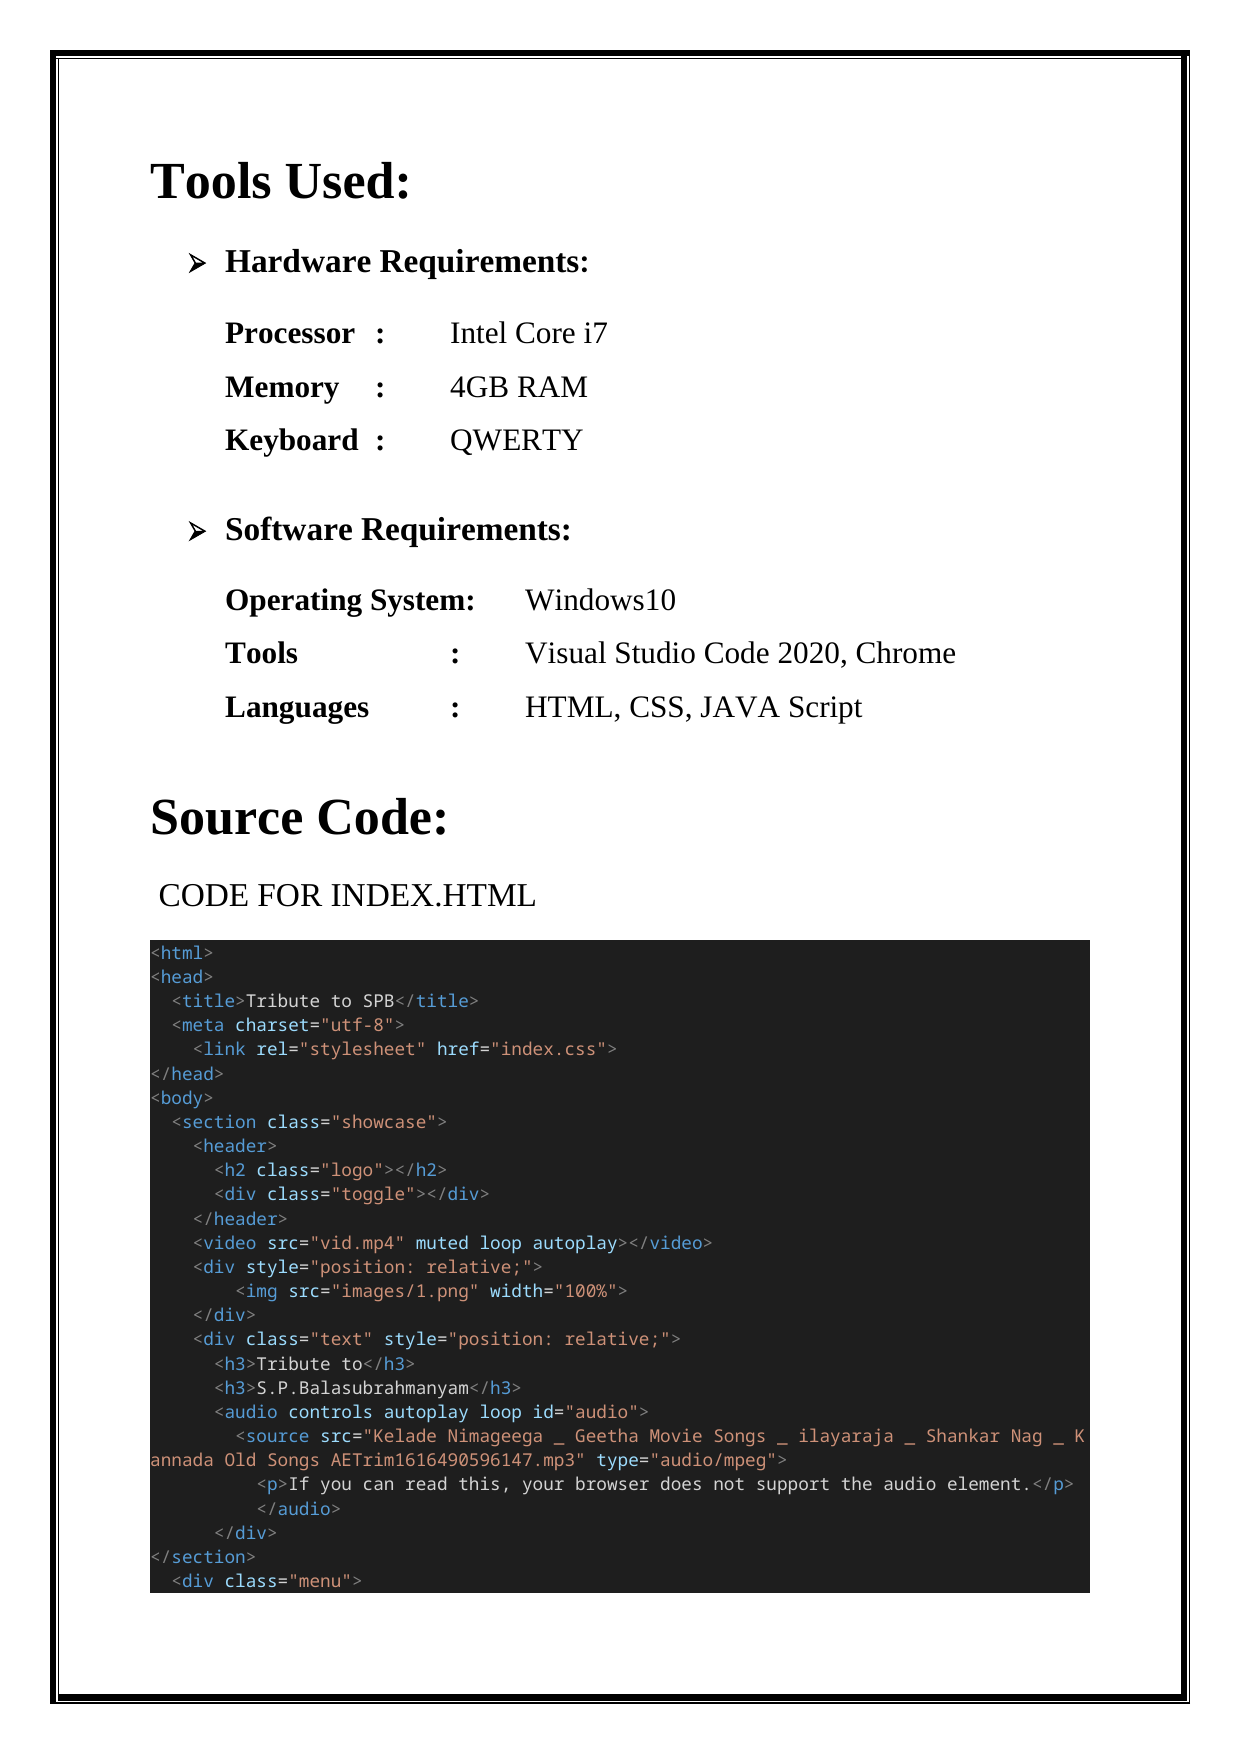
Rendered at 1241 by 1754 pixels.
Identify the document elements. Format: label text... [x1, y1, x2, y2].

text <p>If you can read this, your browser does not support the audio element.</p> [150, 1472, 1090, 1496]
text Languages : HTML, CSS, JAVA Script [225, 689, 1090, 724]
text <link rel="stylesheet" href="index.css"> [150, 1037, 1090, 1061]
text </audio> [150, 1496, 1090, 1520]
text Operating System: Windows10 [225, 581, 1090, 617]
text <div class="menu"> [150, 1568, 1090, 1593]
text <h3>Tribute to</h3> [150, 1351, 1090, 1375]
text <header> [150, 1133, 1090, 1158]
text </div> [150, 1520, 1090, 1544]
text </div> [150, 1303, 1090, 1327]
text <html> [150, 940, 1090, 964]
text <section class="showcase"> [150, 1109, 1090, 1133]
text <audio controls autoplay loop id="audio"> [150, 1399, 1090, 1423]
text Source Code: [150, 786, 1090, 846]
text <head> [150, 964, 1090, 988]
text <h3>S.P.Balasubrahmanyam</h3> [150, 1375, 1090, 1399]
text <video src="vid.mp4" muted loop autoplay></video> [150, 1230, 1090, 1254]
list Hardware Requirements: [187, 240, 1090, 280]
text Processor : Intel Core i7 [225, 314, 1090, 350]
text <div style="position: relative;"> [150, 1254, 1090, 1278]
text <div class="toggle"></div> [150, 1182, 1090, 1206]
text </head> [150, 1061, 1090, 1085]
text <div class="text" style="position: relative;"> [150, 1327, 1090, 1351]
text Tools Used: [150, 150, 1090, 210]
text <h2 class="logo"></h2> [150, 1158, 1090, 1182]
text CODE FOR INDEX.HTML [150, 875, 1090, 914]
text <body> [150, 1085, 1090, 1109]
text Tools : Visual Studio Code 2020, Chrome [225, 635, 1090, 671]
text </section> [150, 1544, 1090, 1568]
text </header> [150, 1206, 1090, 1230]
text Memory : 4GB RAM [225, 368, 1090, 404]
text <meta charset="utf-8"> [150, 1013, 1090, 1037]
text Keyboard : QWERTY [225, 422, 1090, 458]
text <source src="Kelade Nimageega _ Geetha Movie Songs _ ilayaraja _ Shankar Nag _ Kannada Old Songs AETrim1616490596147.mp3" type="audio/mpeg"> [150, 1423, 1090, 1472]
text <title>Tribute to SPB</title> [150, 988, 1090, 1013]
text <img src="images/1.png" width="100%"> [150, 1278, 1090, 1303]
list Software Requirements: [187, 509, 1090, 547]
